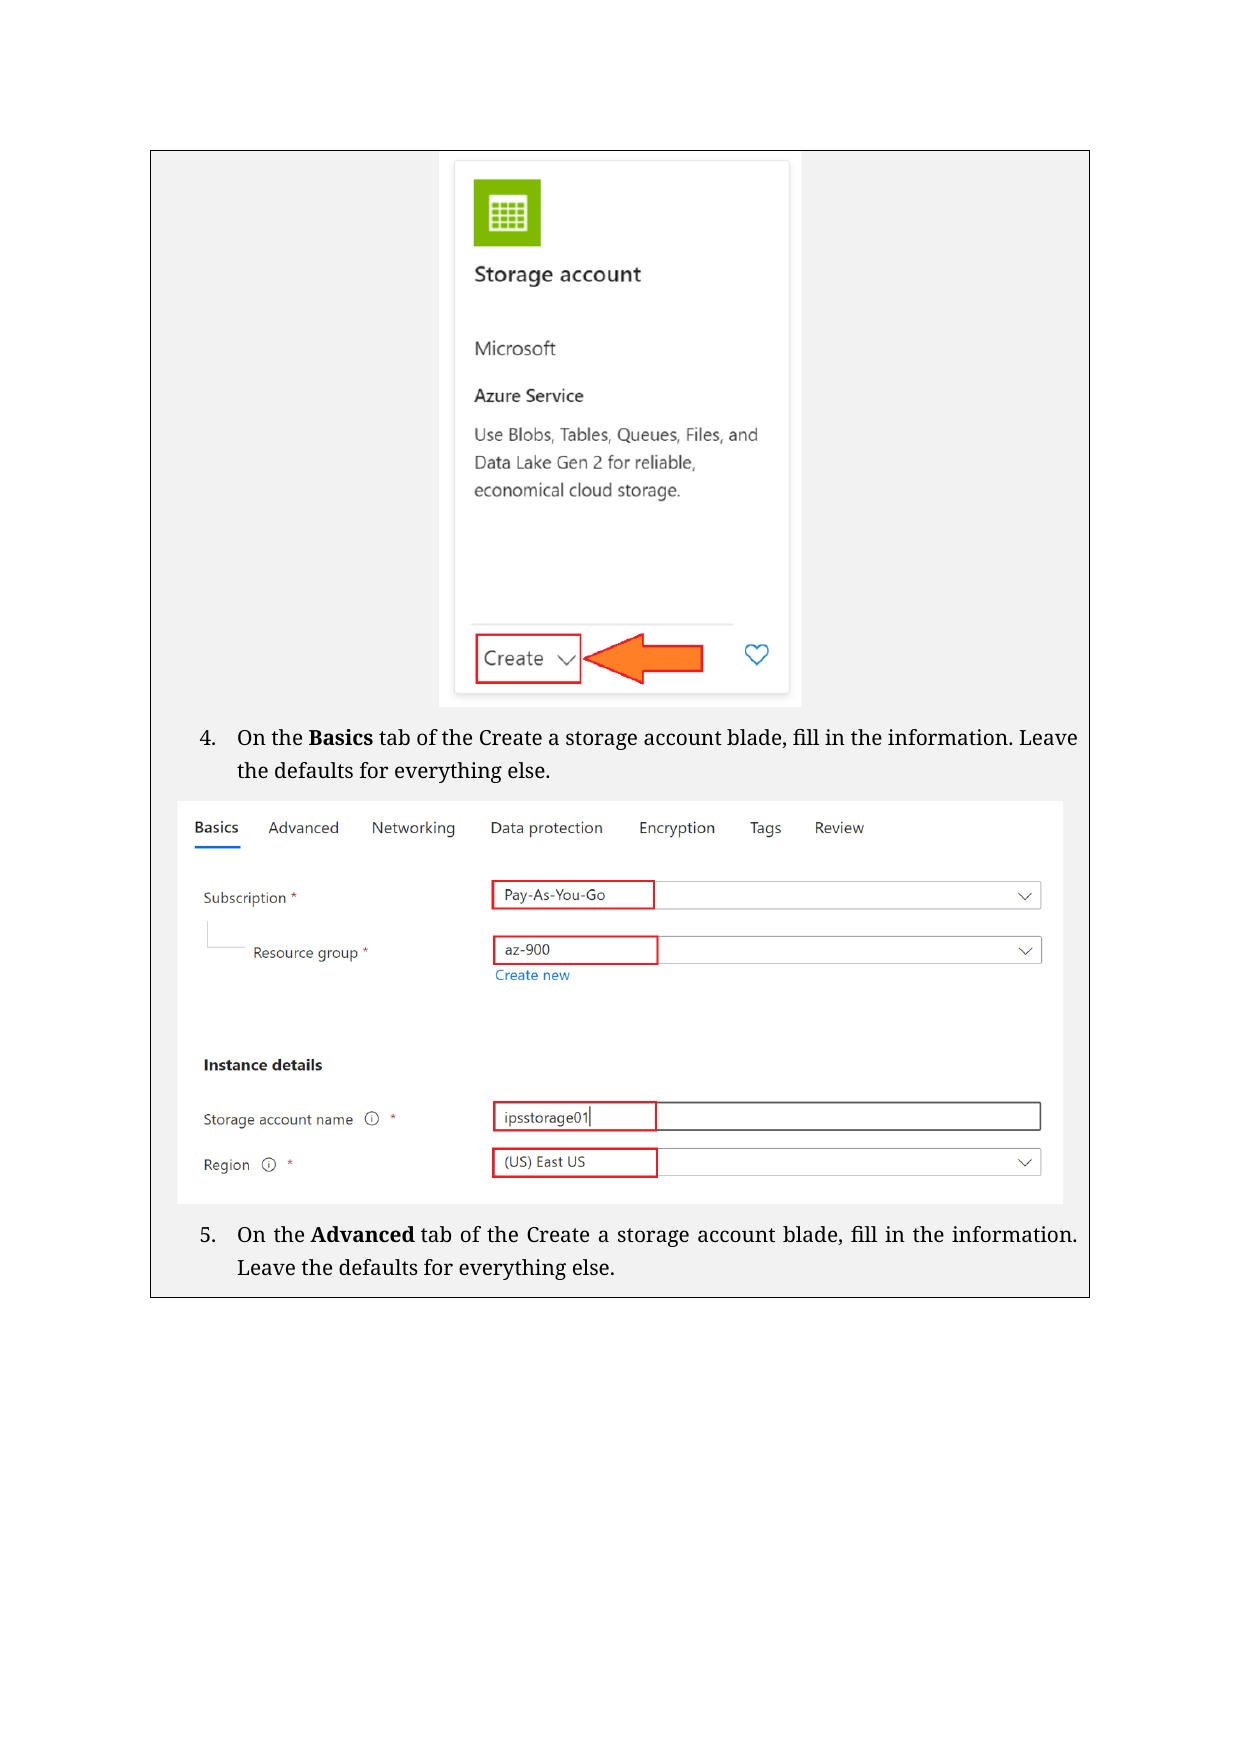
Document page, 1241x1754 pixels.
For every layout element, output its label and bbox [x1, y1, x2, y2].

picture [177, 801, 1064, 1204]
picture [439, 151, 802, 707]
table_header [151, 151, 1089, 1297]
